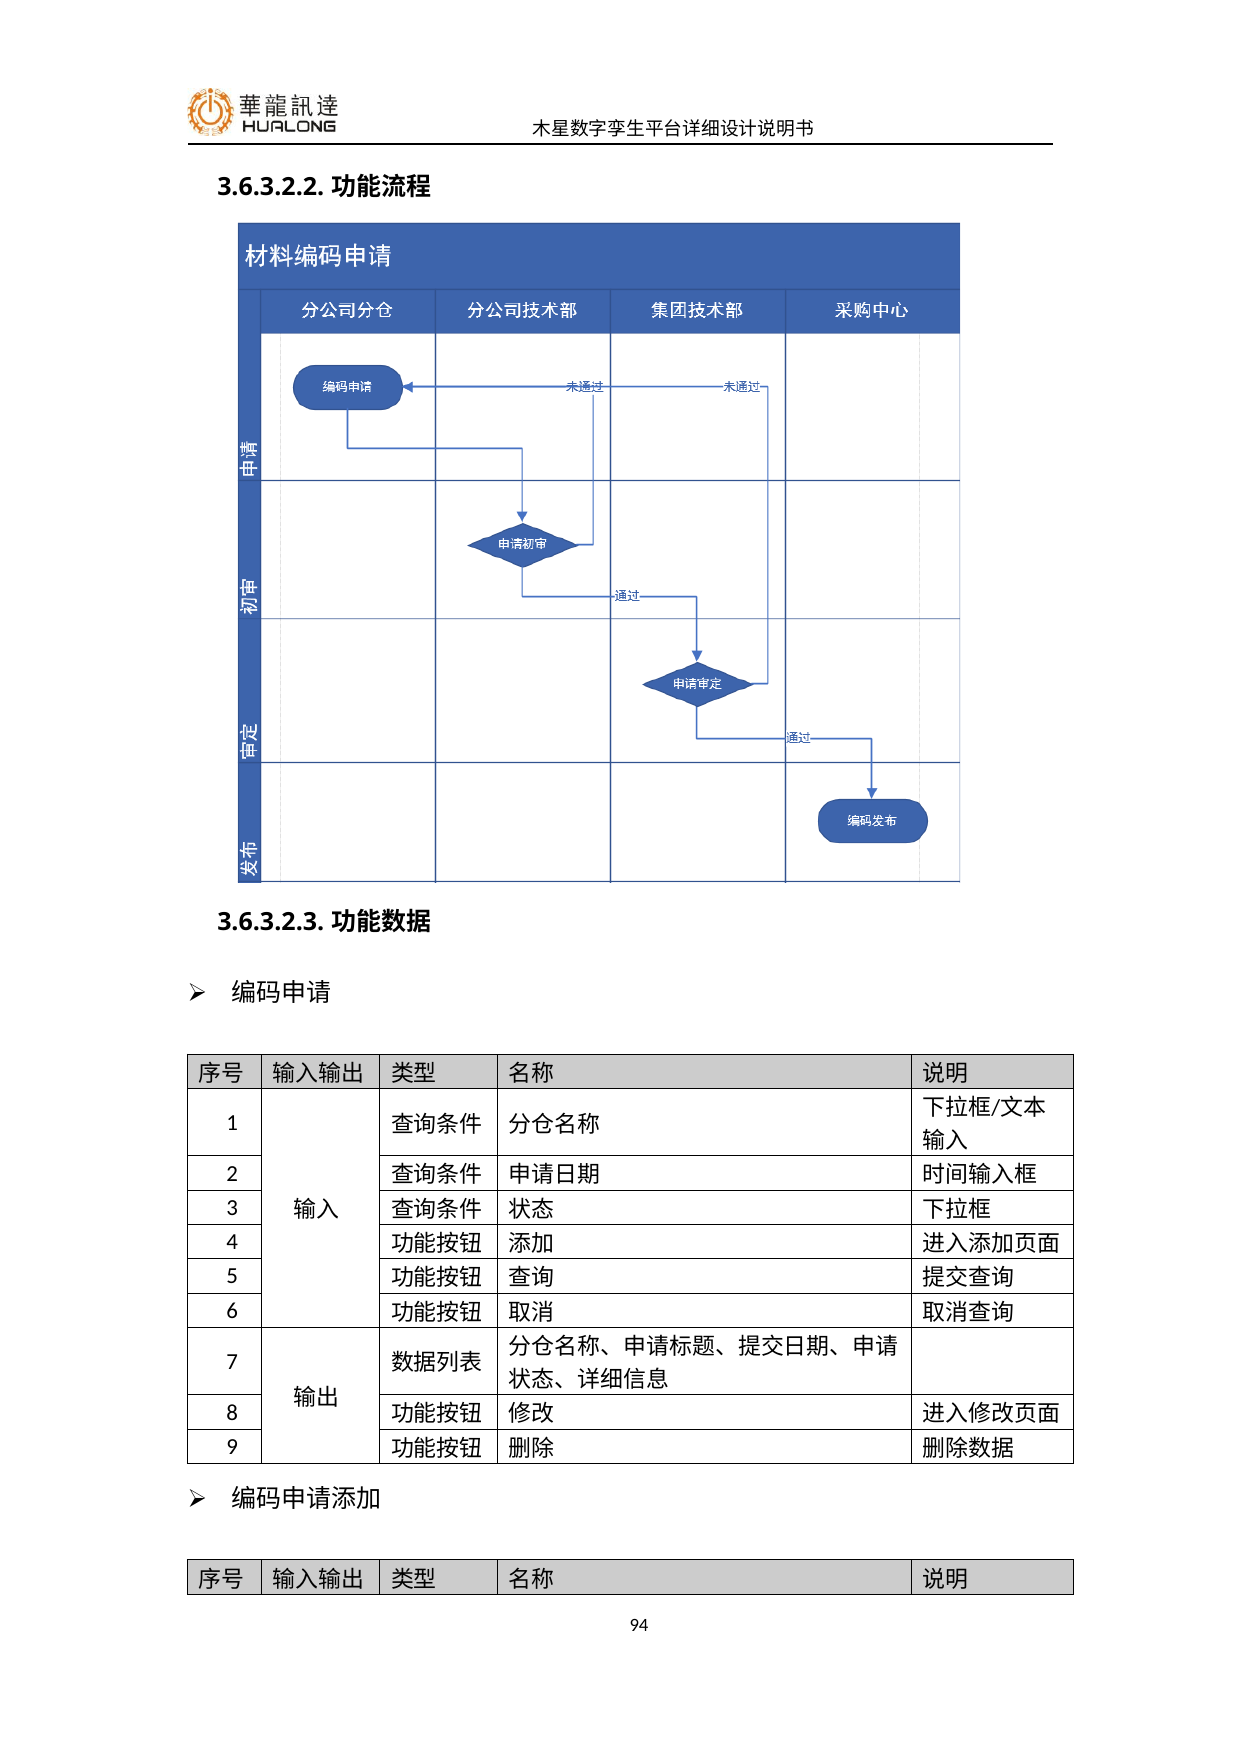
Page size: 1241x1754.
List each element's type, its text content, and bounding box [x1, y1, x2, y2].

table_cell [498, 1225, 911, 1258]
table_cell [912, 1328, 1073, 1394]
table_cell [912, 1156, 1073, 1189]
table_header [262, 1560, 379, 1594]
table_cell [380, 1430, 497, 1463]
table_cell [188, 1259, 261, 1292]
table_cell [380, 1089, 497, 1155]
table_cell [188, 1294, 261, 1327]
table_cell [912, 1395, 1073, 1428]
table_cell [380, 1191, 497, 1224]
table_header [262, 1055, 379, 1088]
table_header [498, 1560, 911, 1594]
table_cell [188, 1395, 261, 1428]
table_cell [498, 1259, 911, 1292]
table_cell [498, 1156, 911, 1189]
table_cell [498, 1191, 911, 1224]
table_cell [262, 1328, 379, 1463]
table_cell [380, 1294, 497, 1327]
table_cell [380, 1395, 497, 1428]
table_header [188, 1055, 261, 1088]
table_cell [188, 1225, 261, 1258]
subtitle 功能数据 [217, 902, 1053, 938]
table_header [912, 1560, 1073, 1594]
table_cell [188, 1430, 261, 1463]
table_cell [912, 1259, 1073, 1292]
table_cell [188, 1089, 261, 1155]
subtitle 功能流程 [217, 167, 1053, 203]
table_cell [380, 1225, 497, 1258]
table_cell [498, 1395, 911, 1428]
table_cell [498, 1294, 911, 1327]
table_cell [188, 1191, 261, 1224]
list 编码申请 [187, 958, 1028, 1023]
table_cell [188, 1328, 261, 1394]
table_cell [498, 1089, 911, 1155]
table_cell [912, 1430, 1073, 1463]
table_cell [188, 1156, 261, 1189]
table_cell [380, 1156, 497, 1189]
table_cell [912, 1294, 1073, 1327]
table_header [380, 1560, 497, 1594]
list 编码申请添加 [187, 1464, 1028, 1529]
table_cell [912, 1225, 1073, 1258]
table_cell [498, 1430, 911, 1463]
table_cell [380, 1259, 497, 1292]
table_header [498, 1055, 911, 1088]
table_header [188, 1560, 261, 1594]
picture [187, 88, 338, 136]
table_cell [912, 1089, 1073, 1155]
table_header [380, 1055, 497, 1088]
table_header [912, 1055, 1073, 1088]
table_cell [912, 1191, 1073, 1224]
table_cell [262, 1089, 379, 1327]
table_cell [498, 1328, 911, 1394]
picture [237, 222, 961, 883]
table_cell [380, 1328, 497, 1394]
